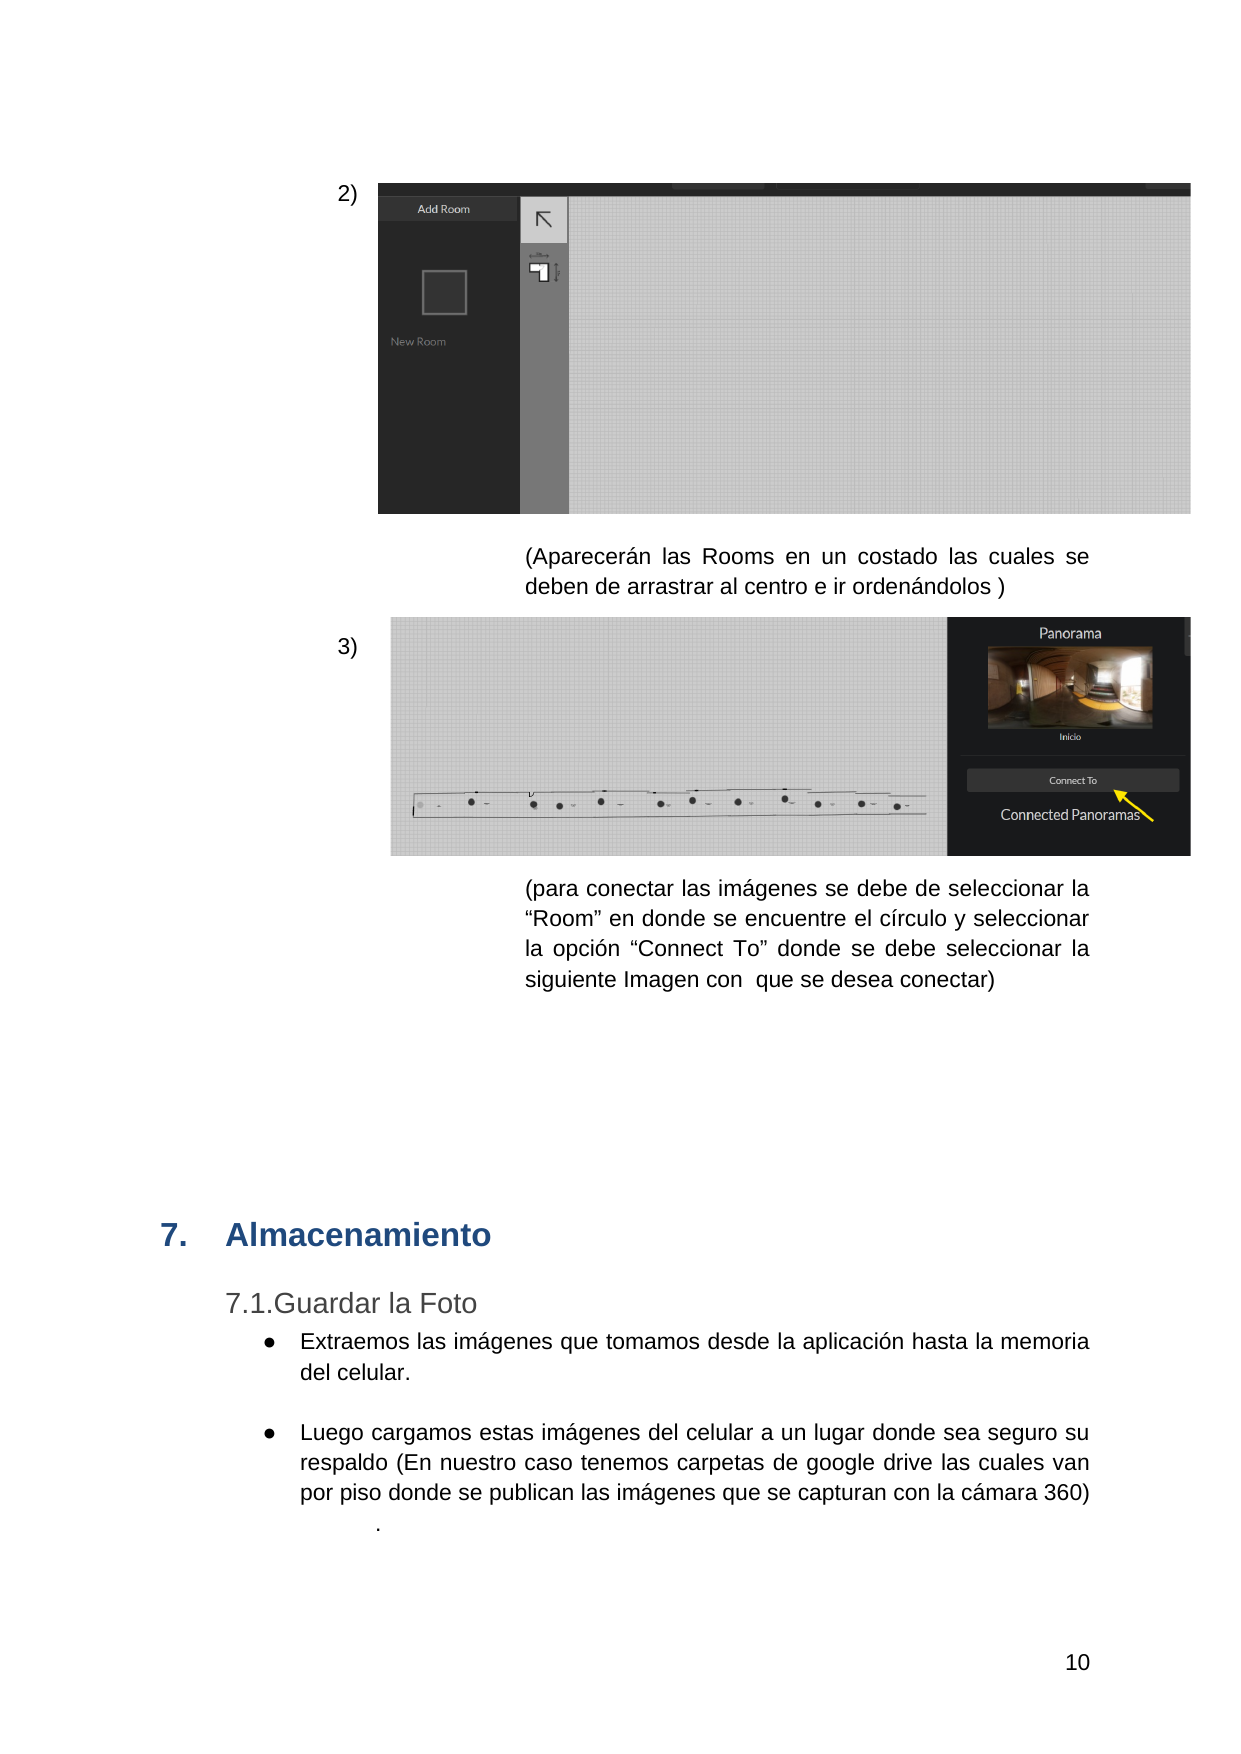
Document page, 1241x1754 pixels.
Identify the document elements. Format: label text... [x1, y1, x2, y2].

text (para conectar las imágenes se debe de seleccionar la “Room” en donde se encuentre el círculo y seleccionar la opción “Connect To” donde se debe seleccionar la siguiente Imagen con que se desea conectar) [525, 875, 1090, 992]
picture [390, 617, 1191, 856]
picture [378, 183, 1191, 514]
list Extraemos las imágenes que tomamos desde la aplicación hasta la memoria del celular. [262, 1328, 1090, 1385]
text (Aparecerán las Rooms en un costado las cuales se deben de arrastrar al centro e ir ordenándolos ) [525, 543, 1090, 599]
list Luego cargamos estas imágenes del celular a un lugar donde sea seguro su respaldo (En nuestro caso tenemos carpetas de google drive las cuales van por piso donde se publican las imágenes que se capturan con la cámara 360) . [262, 1419, 1090, 1536]
subtitle 7.1.Guardar la Foto [225, 1286, 1090, 1320]
subtitle Almacenamiento [187, 1214, 1090, 1253]
